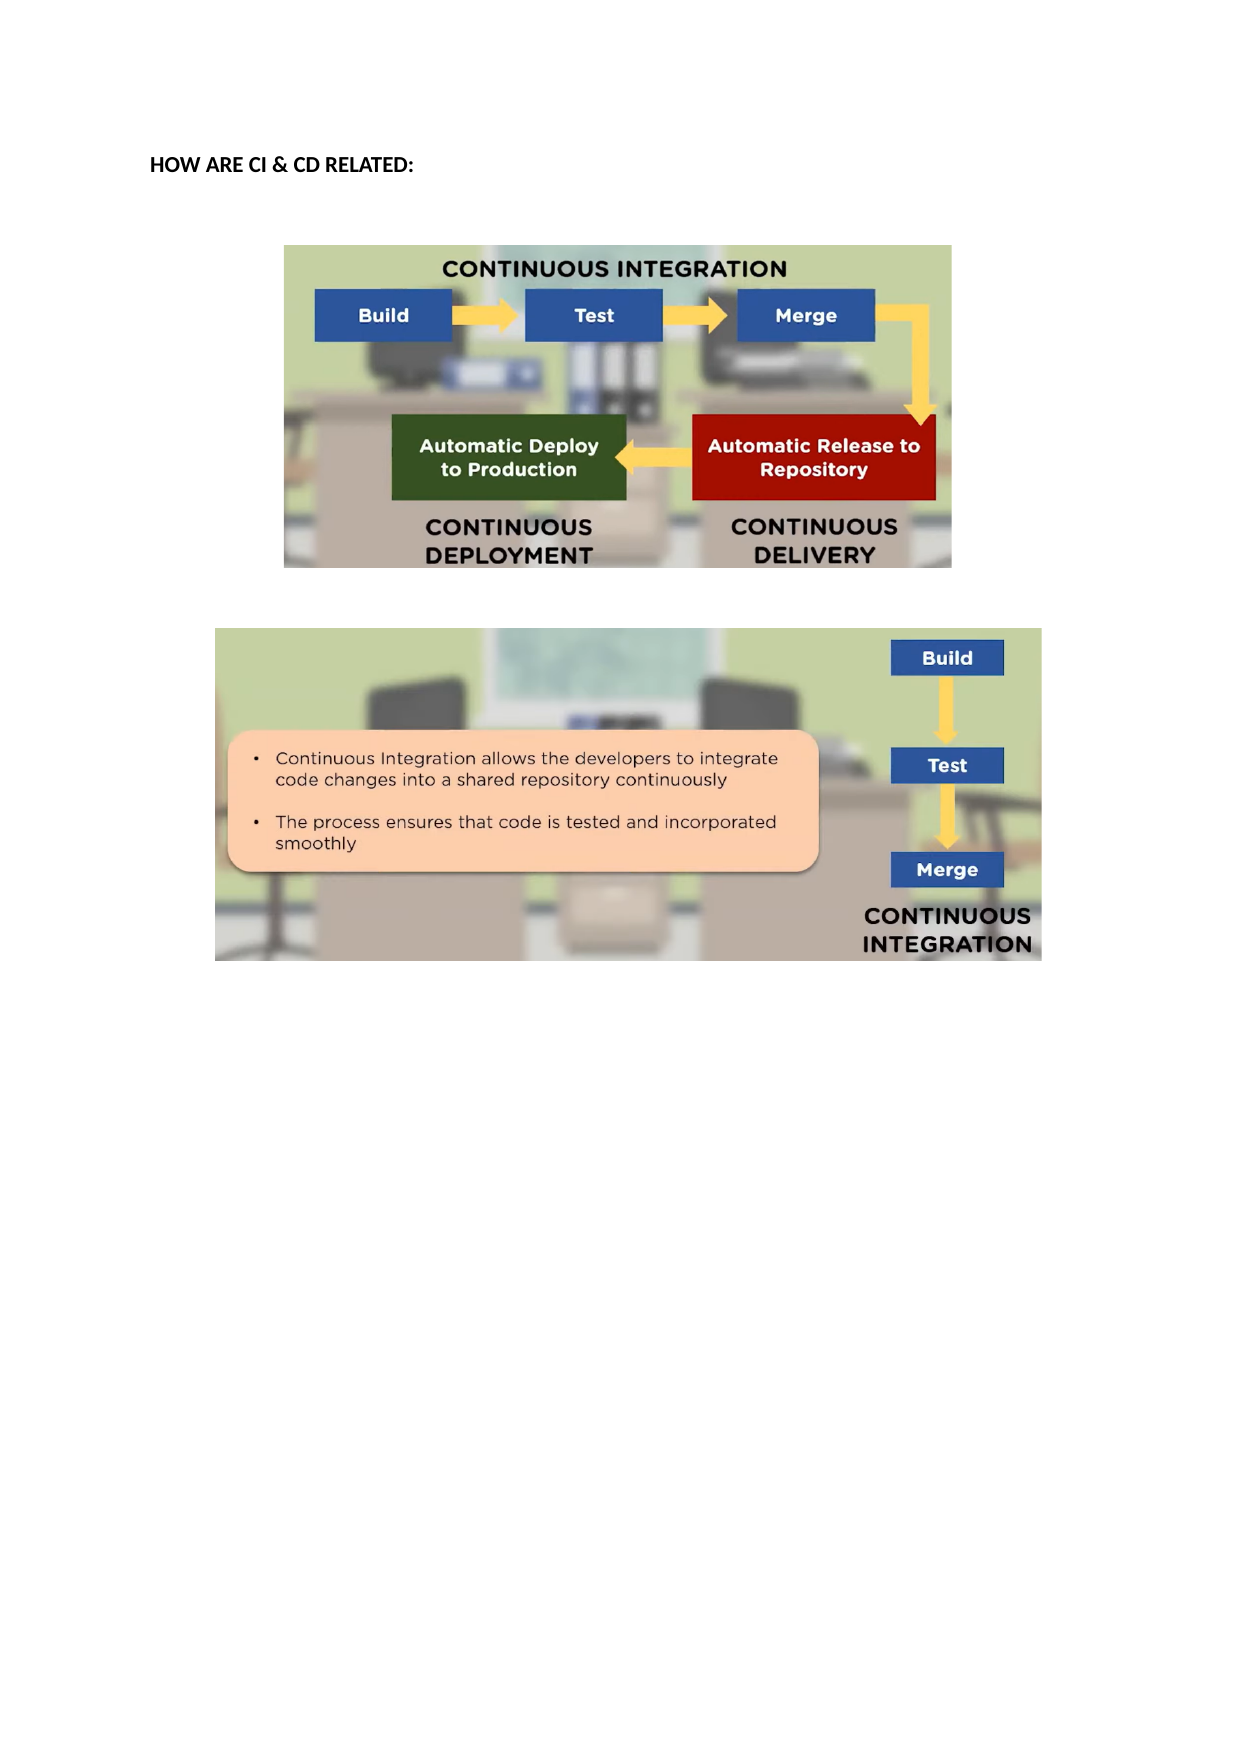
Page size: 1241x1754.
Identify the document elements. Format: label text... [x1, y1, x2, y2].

picture [213, 628, 1046, 964]
text HOW ARE CI & CD RELATED: [150, 150, 1090, 178]
picture [283, 245, 957, 571]
